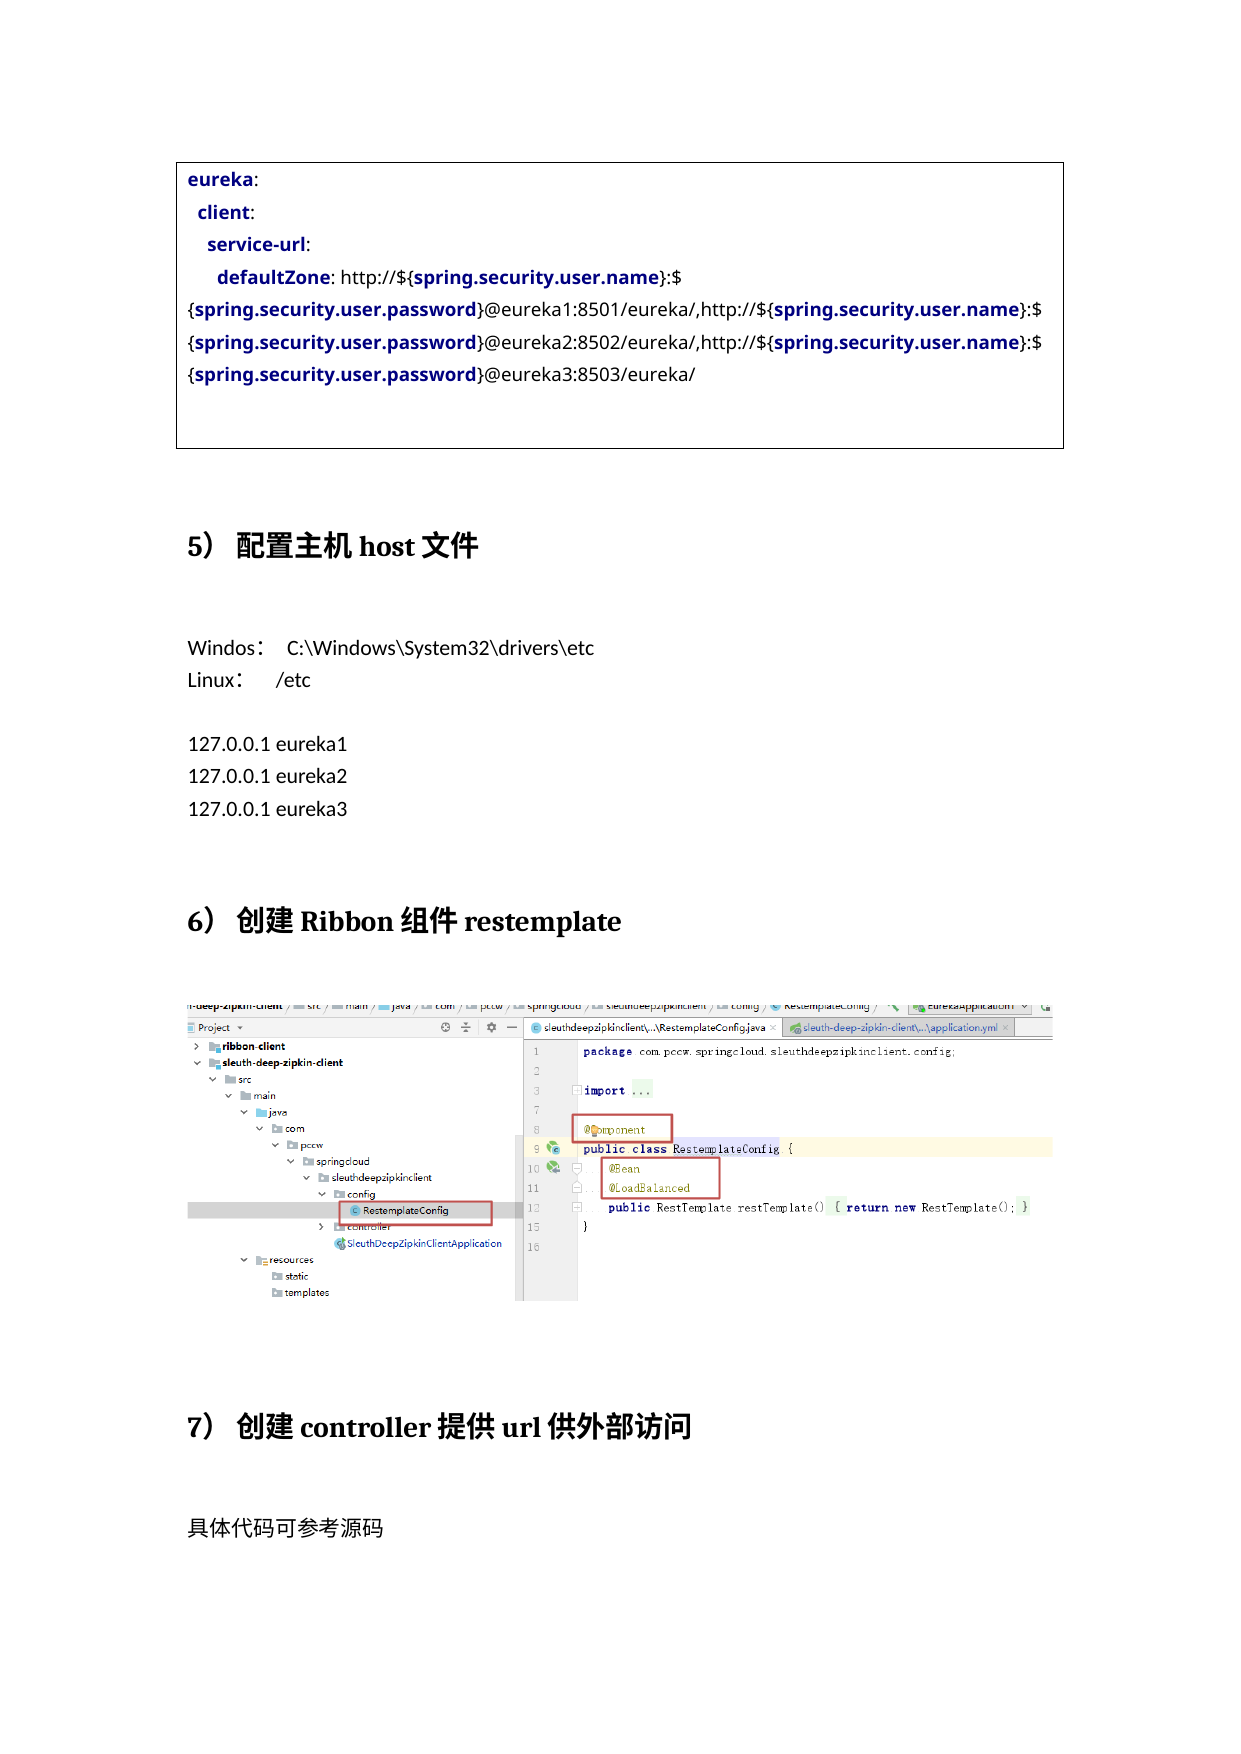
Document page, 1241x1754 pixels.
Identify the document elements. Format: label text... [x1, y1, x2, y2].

subtitle 创建Ribbon组件restemplate [187, 886, 1053, 951]
subtitle 配置主机host文件 [187, 511, 1053, 576]
subtitle 创建controller提供url供外部访问 [187, 1392, 1053, 1457]
text 127.0.0.1 eureka3 [187, 792, 1053, 824]
picture [187, 1005, 1053, 1301]
text 具体代码可参考源码 [187, 1511, 1053, 1543]
text Linux： /etc [187, 662, 1053, 694]
text 127.0.0.1 eureka2 [187, 759, 1053, 792]
text Windos： C:\Windows\System32\drivers\etc [187, 629, 1053, 662]
text 127.0.0.1 eureka1 [187, 727, 1053, 759]
